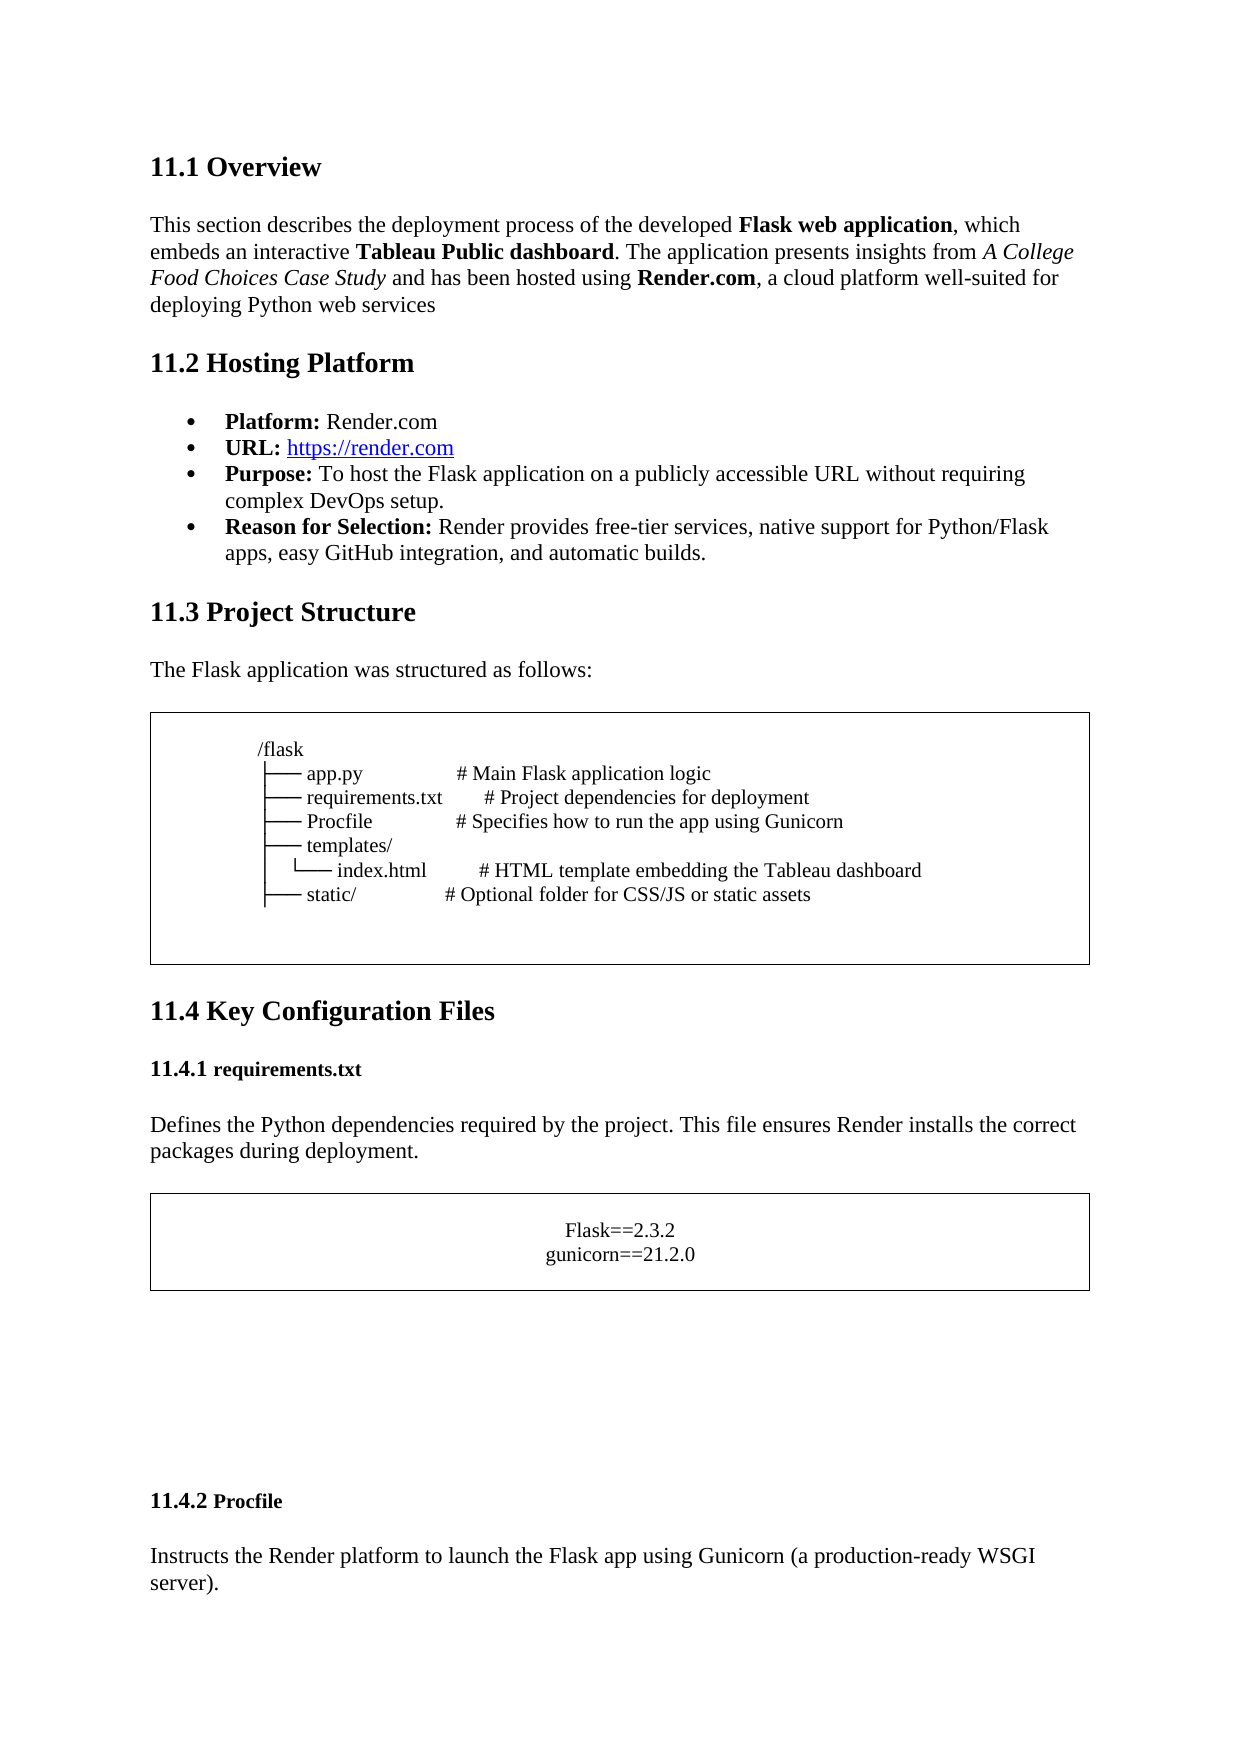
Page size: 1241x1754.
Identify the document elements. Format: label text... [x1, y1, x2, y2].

text 11.3 Project Structure [150, 595, 1090, 627]
text Defines the Python dependencies required by the project. This file ensures Render installs the correct packages during deployment. [150, 1111, 1090, 1163]
text 11.1 Overview [150, 150, 1090, 182]
text 11.2 Hosting Platform [150, 346, 1090, 378]
text 11.4.2 Procfile [150, 1487, 1090, 1513]
text 11.4 Key Configuration Files [150, 994, 1090, 1026]
table_header /flask ├── app.py # Main Flask application logic ├── requirements.txt # Project dependencies for deployment ├── Procfile # Specifies how to run the app using Gunicorn ├── templates/ │ └── index.html # HTML template embedding the Tableau dashboard ├── static/ # Optional folder for CSS/JS or static assets [151, 713, 1089, 963]
list Purpose: To host the Flask application on a publicly accessible URL without requiring complex DevOps setup. [187, 460, 1090, 513]
text The Flask application was structured as follows: [150, 657, 1090, 683]
list Reason for Selection: Render provides free-tier services, native support for Python/Flask apps, easy GitHub integration, and automatic builds. [187, 513, 1090, 566]
table_header Flask==2.3.2 gunicorn==21.2.0 [151, 1194, 1089, 1290]
text 11.4.1 requirements.txt [150, 1055, 1090, 1082]
list URL: https://render.com [187, 434, 1090, 460]
text This section describes the deployment process of the developed Flask web application, which embeds an interactive Tableau Public dashboard. The application presents insights from A College Food Choices Case Study and has been hosted using Render.com, a cloud platform well-suited for deploying Python web services [150, 212, 1090, 317]
text Instructs the Render platform to launch the Flask app using Gunicorn (a production-ready WSGI server). [150, 1542, 1090, 1595]
list Platform: Render.com [187, 408, 1090, 434]
